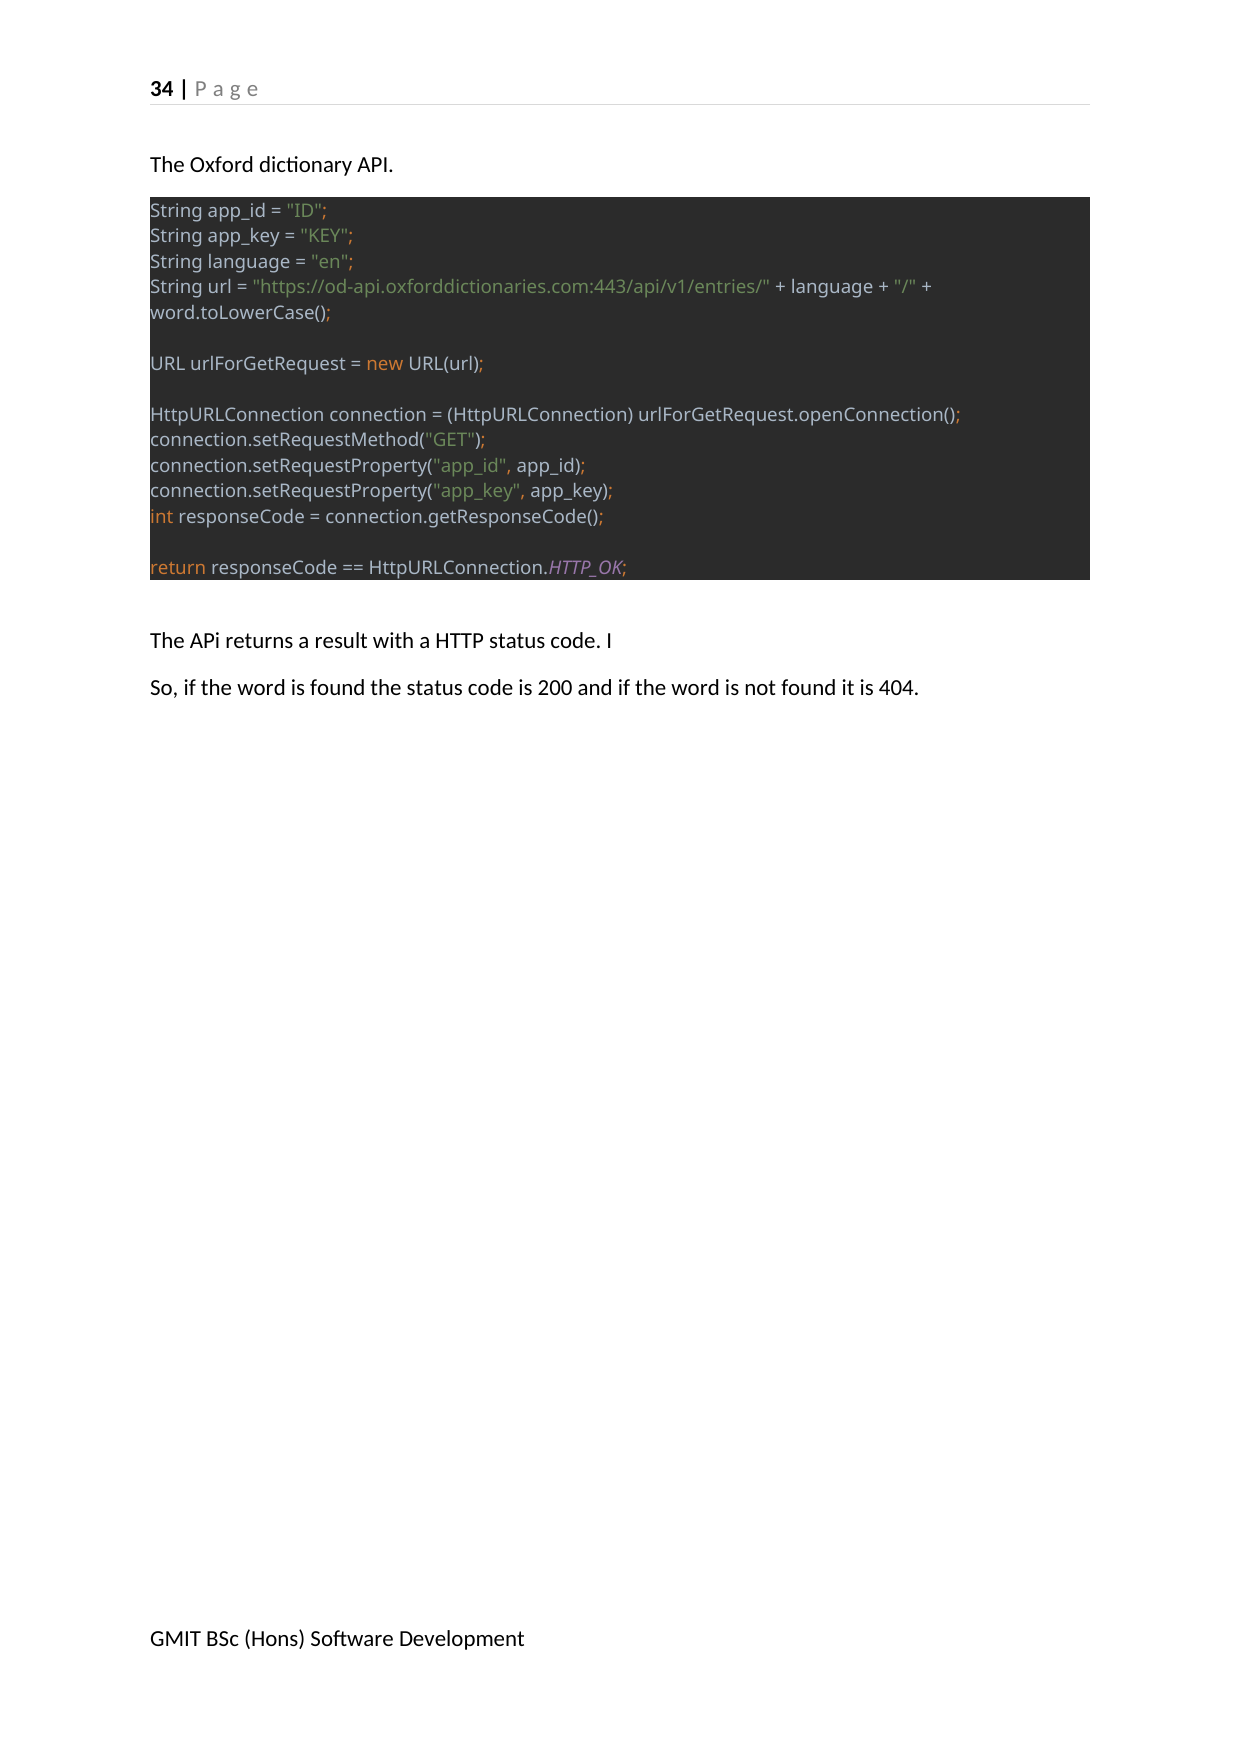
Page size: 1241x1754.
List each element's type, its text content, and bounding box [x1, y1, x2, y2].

text So, if the word is found the status code is 200 and if the word is not found it is 404. [150, 673, 1090, 701]
text String app_id = "ID"; String app_key = "KEY"; String language = "en"; String url = "https://od-api.oxforddictionaries.com:443/api/v1/entries/" + language + "/" + word.toLowerCase(); URL urlForGetRequest = new URL(url); HttpURLConnection connection = (HttpURLConnection) urlForGetRequest.openConnection(); connection.setRequestMethod("GET"); connection.setRequestProperty("app_id", app_id); connection.setRequestProperty("app_key", app_key); int responseCode = connection.getResponseCode(); return responseCode == HttpURLConnection.HTTP_OK; [150, 197, 1090, 580]
text The Oxford dictionary API. [150, 150, 1090, 178]
text The APi returns a result with a HTTP status code. I [150, 627, 1090, 654]
